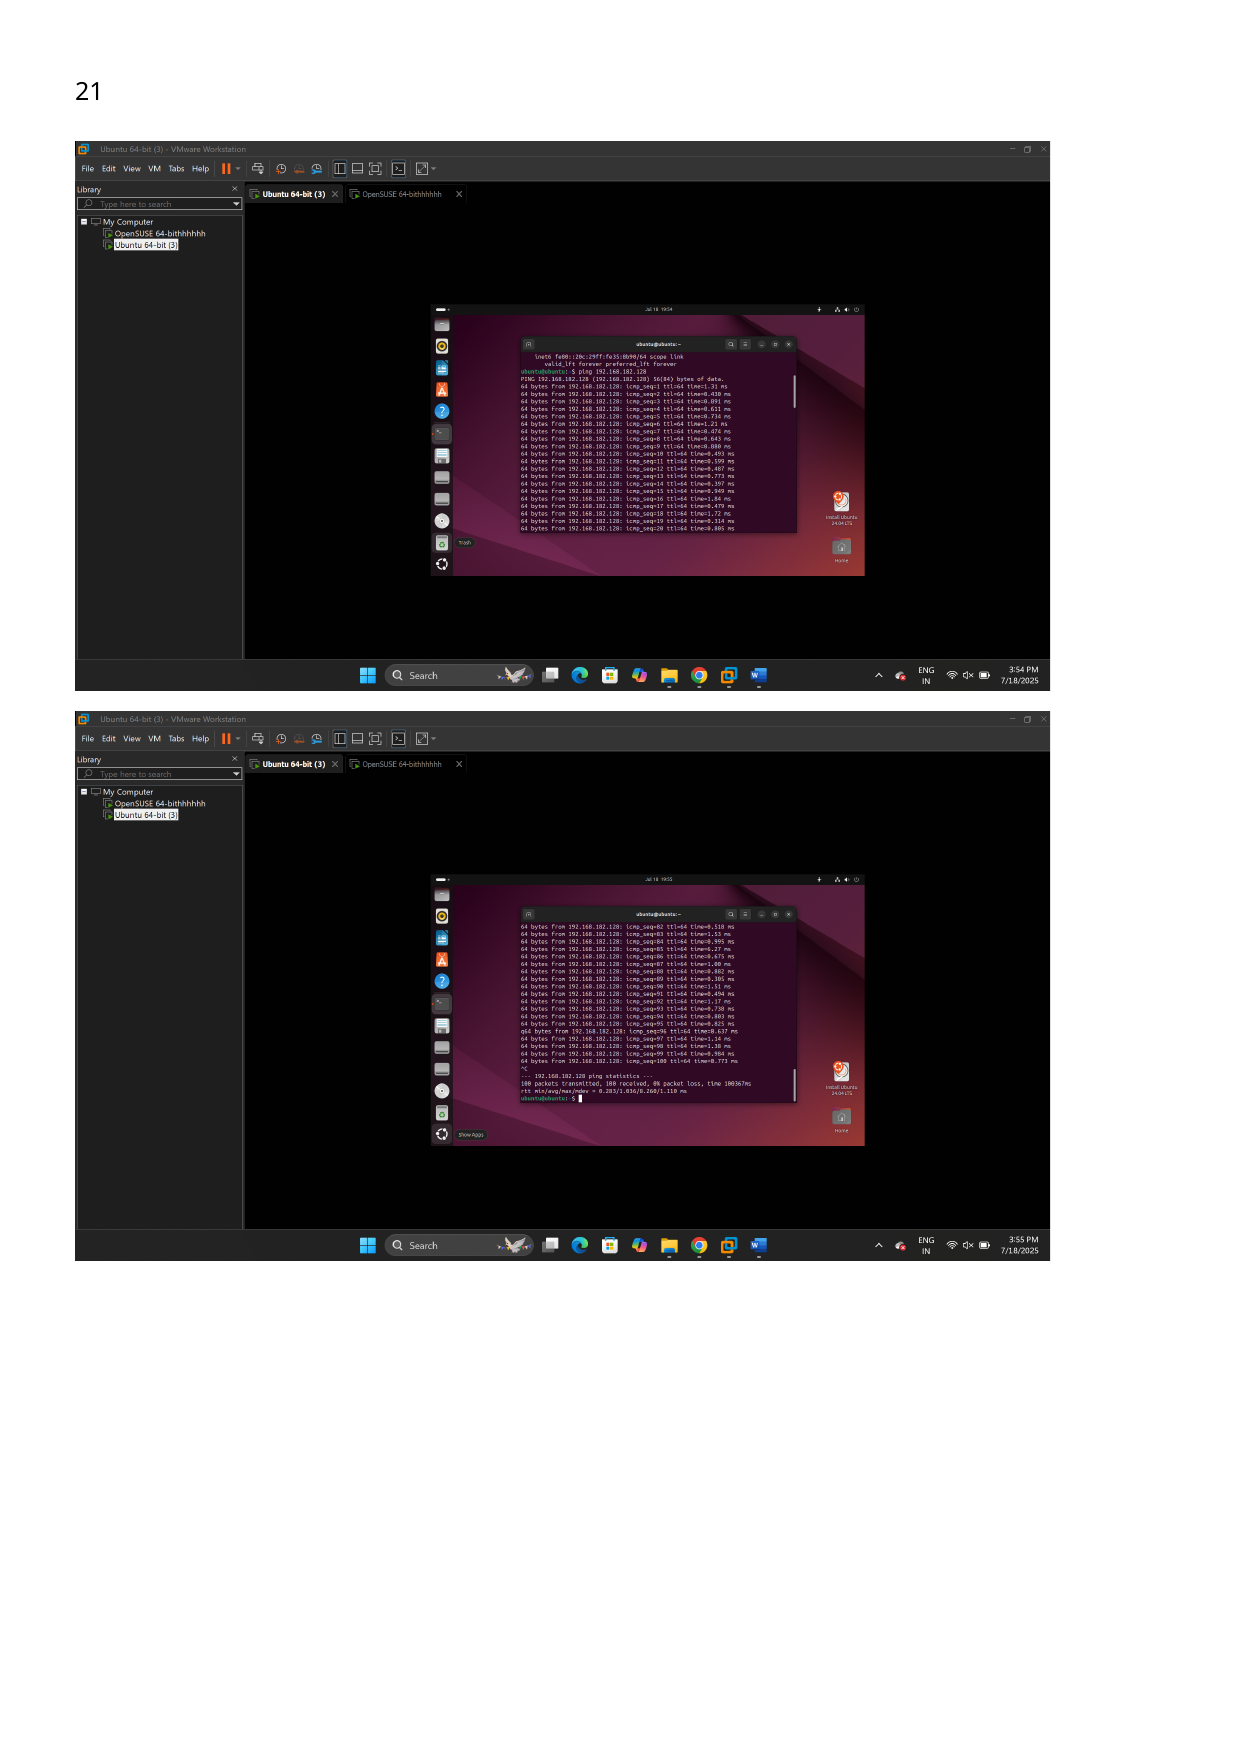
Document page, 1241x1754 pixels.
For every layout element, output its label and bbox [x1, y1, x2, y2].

picture [75, 711, 1050, 1261]
picture [75, 141, 1050, 691]
